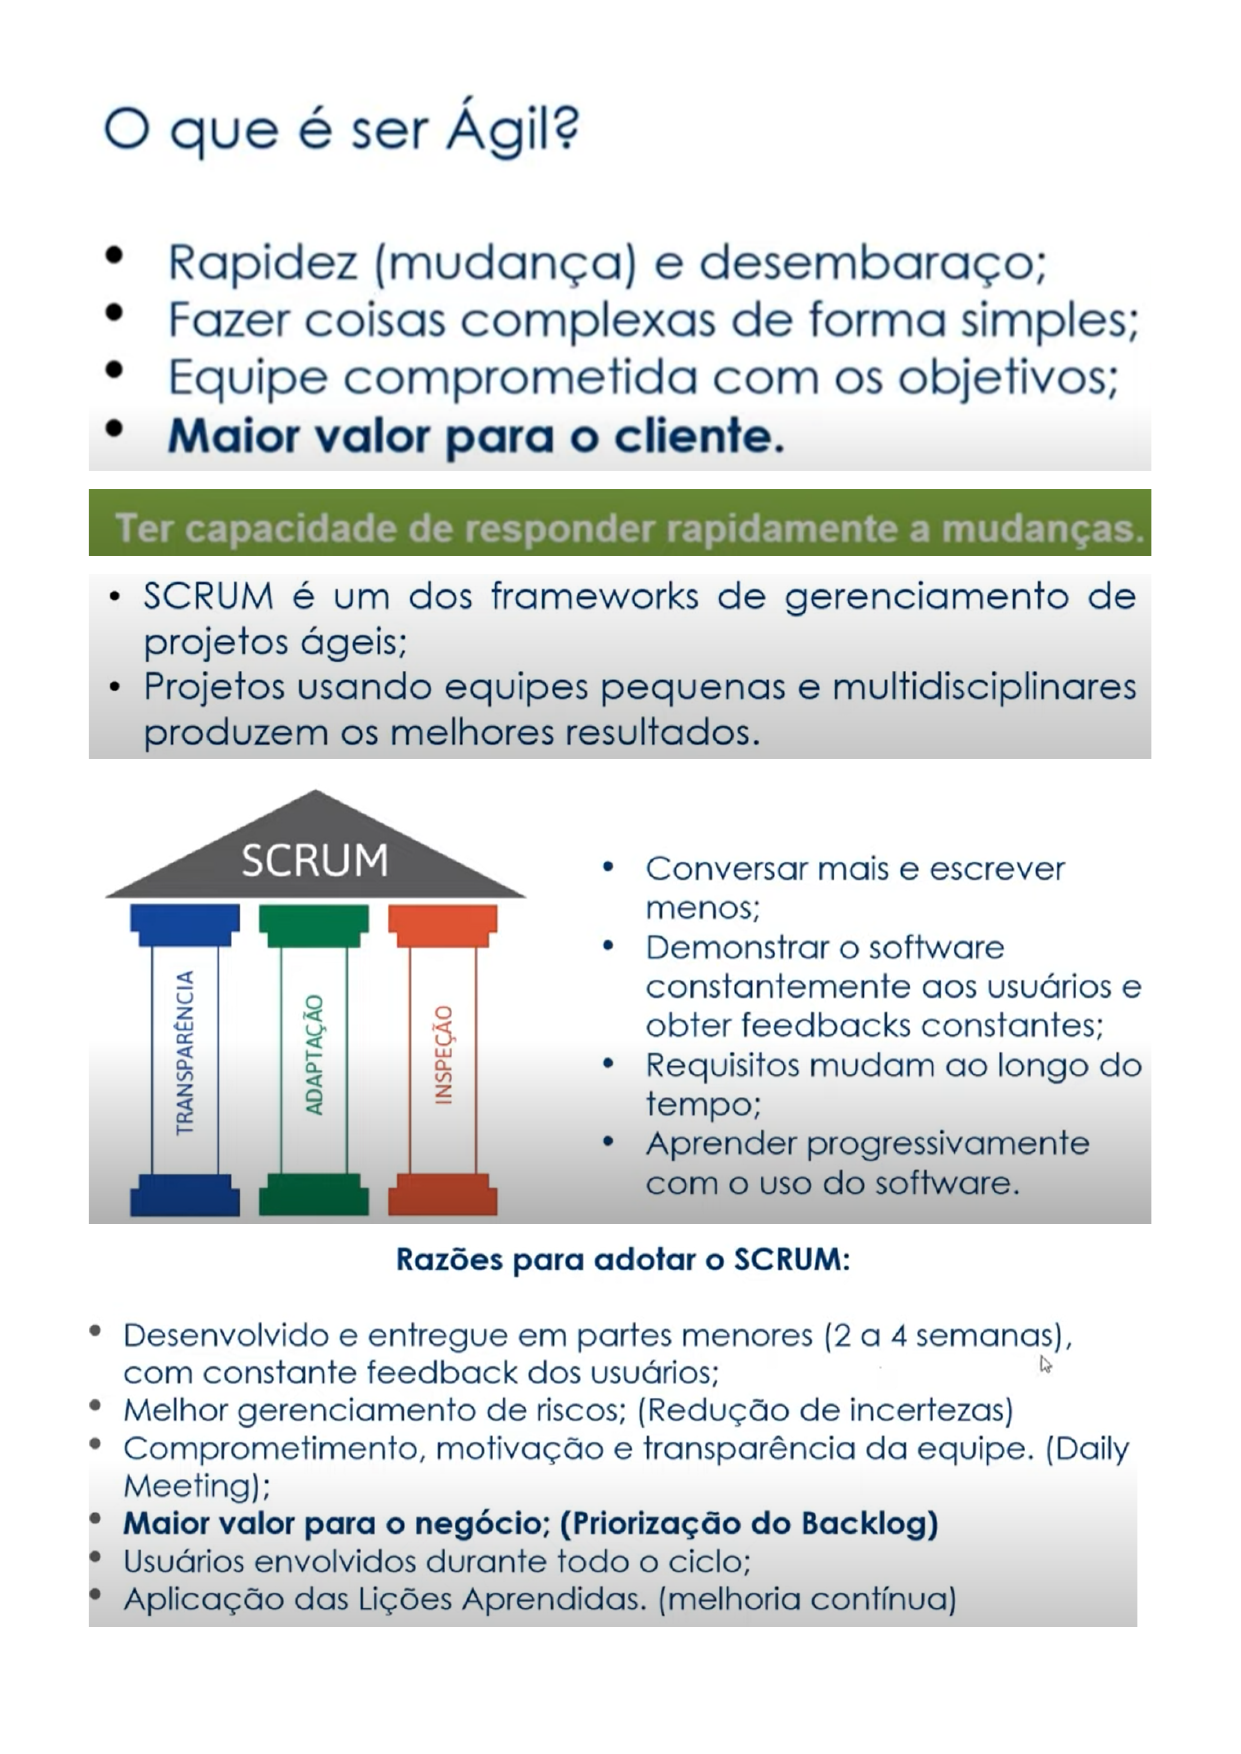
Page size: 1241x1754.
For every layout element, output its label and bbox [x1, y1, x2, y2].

picture [88, 489, 1152, 556]
picture [88, 777, 1152, 1224]
picture [88, 574, 1152, 759]
picture [88, 88, 1152, 471]
picture [88, 1242, 1138, 1627]
